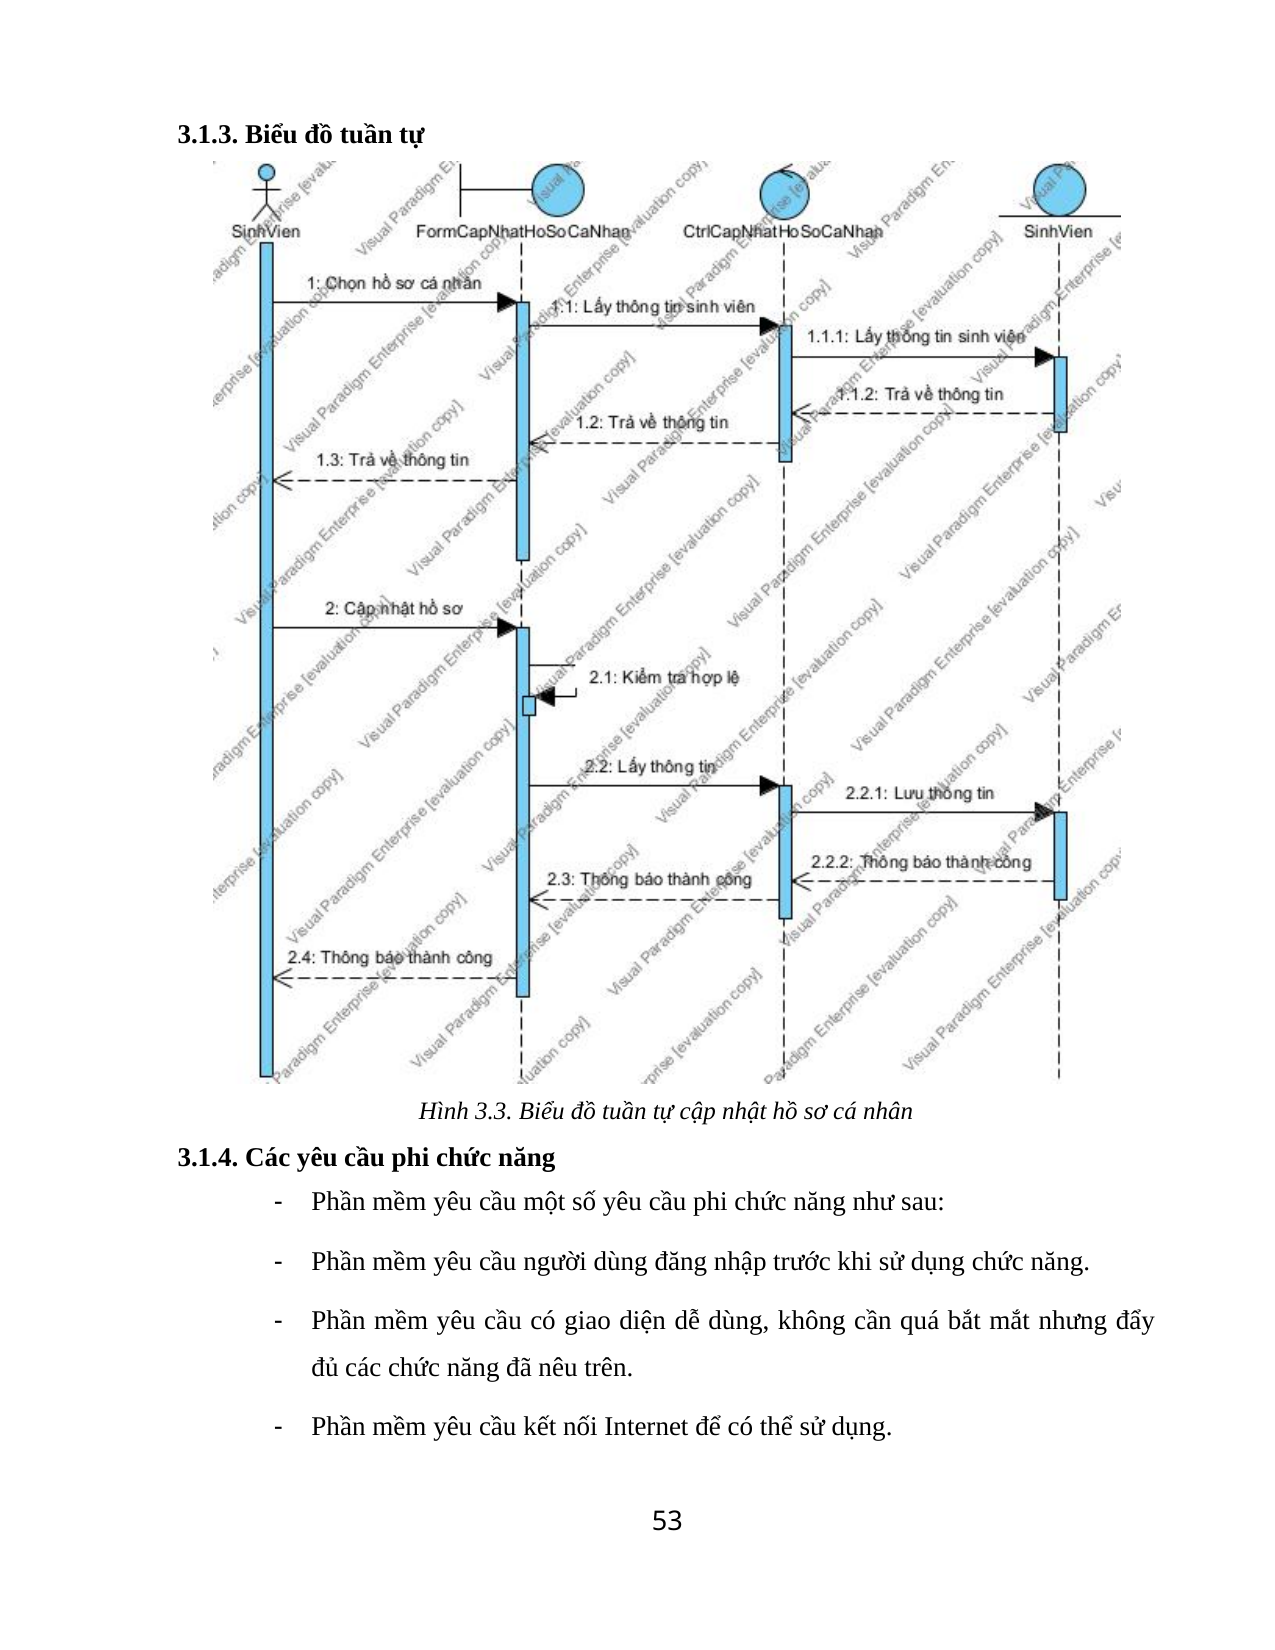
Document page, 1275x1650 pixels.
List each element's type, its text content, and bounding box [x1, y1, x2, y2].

text Hình 3.3. Biểu đồ tuần tự cập nhật hồ sơ cá nhân [177, 1096, 1157, 1125]
list Phần mềm yêu cầu kết nối Internet để có thể sử dụng. [274, 1410, 1157, 1441]
subtitle 3.1.4. Các yêu cầu phi chức năng [177, 1142, 1157, 1173]
subtitle 3.1.3. Biểu đồ tuần tự [177, 118, 1157, 149]
list Phần mềm yêu cầu có giao diện dễ dùng, không cần quá bắt mắt nhưng đẩy đủ các chức năng đã nêu trên. [274, 1304, 1157, 1382]
list Phần mềm yêu cầu người dùng đăng nhập trước khi sử dụng chức năng. [274, 1244, 1157, 1276]
picture [213, 161, 1121, 1084]
list Phần mềm yêu cầu một số yêu cầu phi chức năng như sau: [274, 1185, 1157, 1216]
